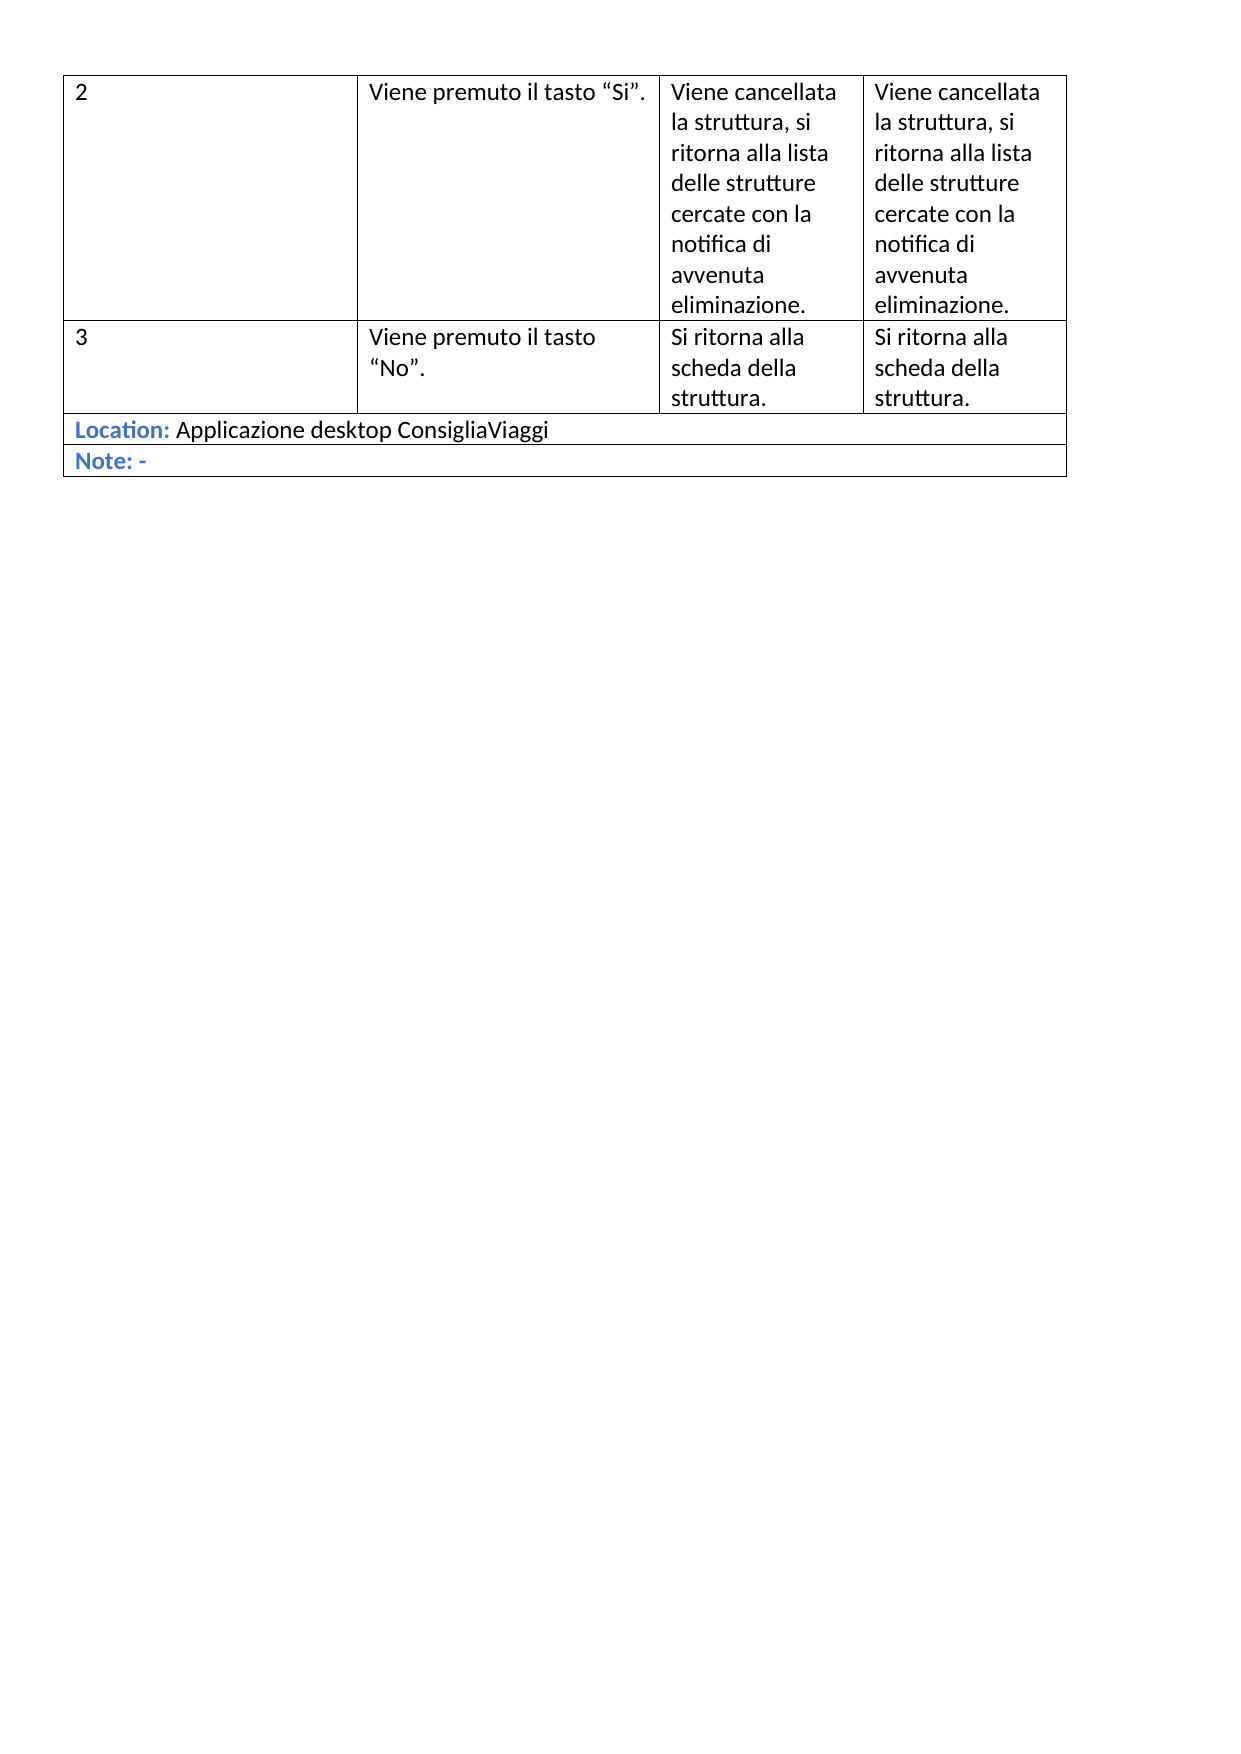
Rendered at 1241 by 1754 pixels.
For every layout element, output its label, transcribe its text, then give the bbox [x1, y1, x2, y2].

table_cell Si ritorna alla scheda della struttura. [864, 321, 1066, 413]
table_cell Viene cancellata la struttura, si ritorna alla lista delle strutture cercate con la notifica di avvenuta eliminazione. [660, 76, 863, 320]
table_cell Note: - [64, 445, 1066, 476]
table_cell Location: Applicazione desktop ConsigliaViaggi [64, 414, 1066, 444]
table_cell Viene premuto il tasto “No”. [358, 321, 659, 413]
table_cell Viene premuto il tasto “Si”. [358, 76, 659, 320]
table_cell 2 [64, 76, 357, 320]
table_cell 3 [64, 321, 357, 413]
table_cell Si ritorna alla scheda della struttura. [660, 321, 863, 413]
table_cell Viene cancellata la struttura, si ritorna alla lista delle strutture cercate con la notifica di avvenuta eliminazione. [864, 76, 1066, 320]
